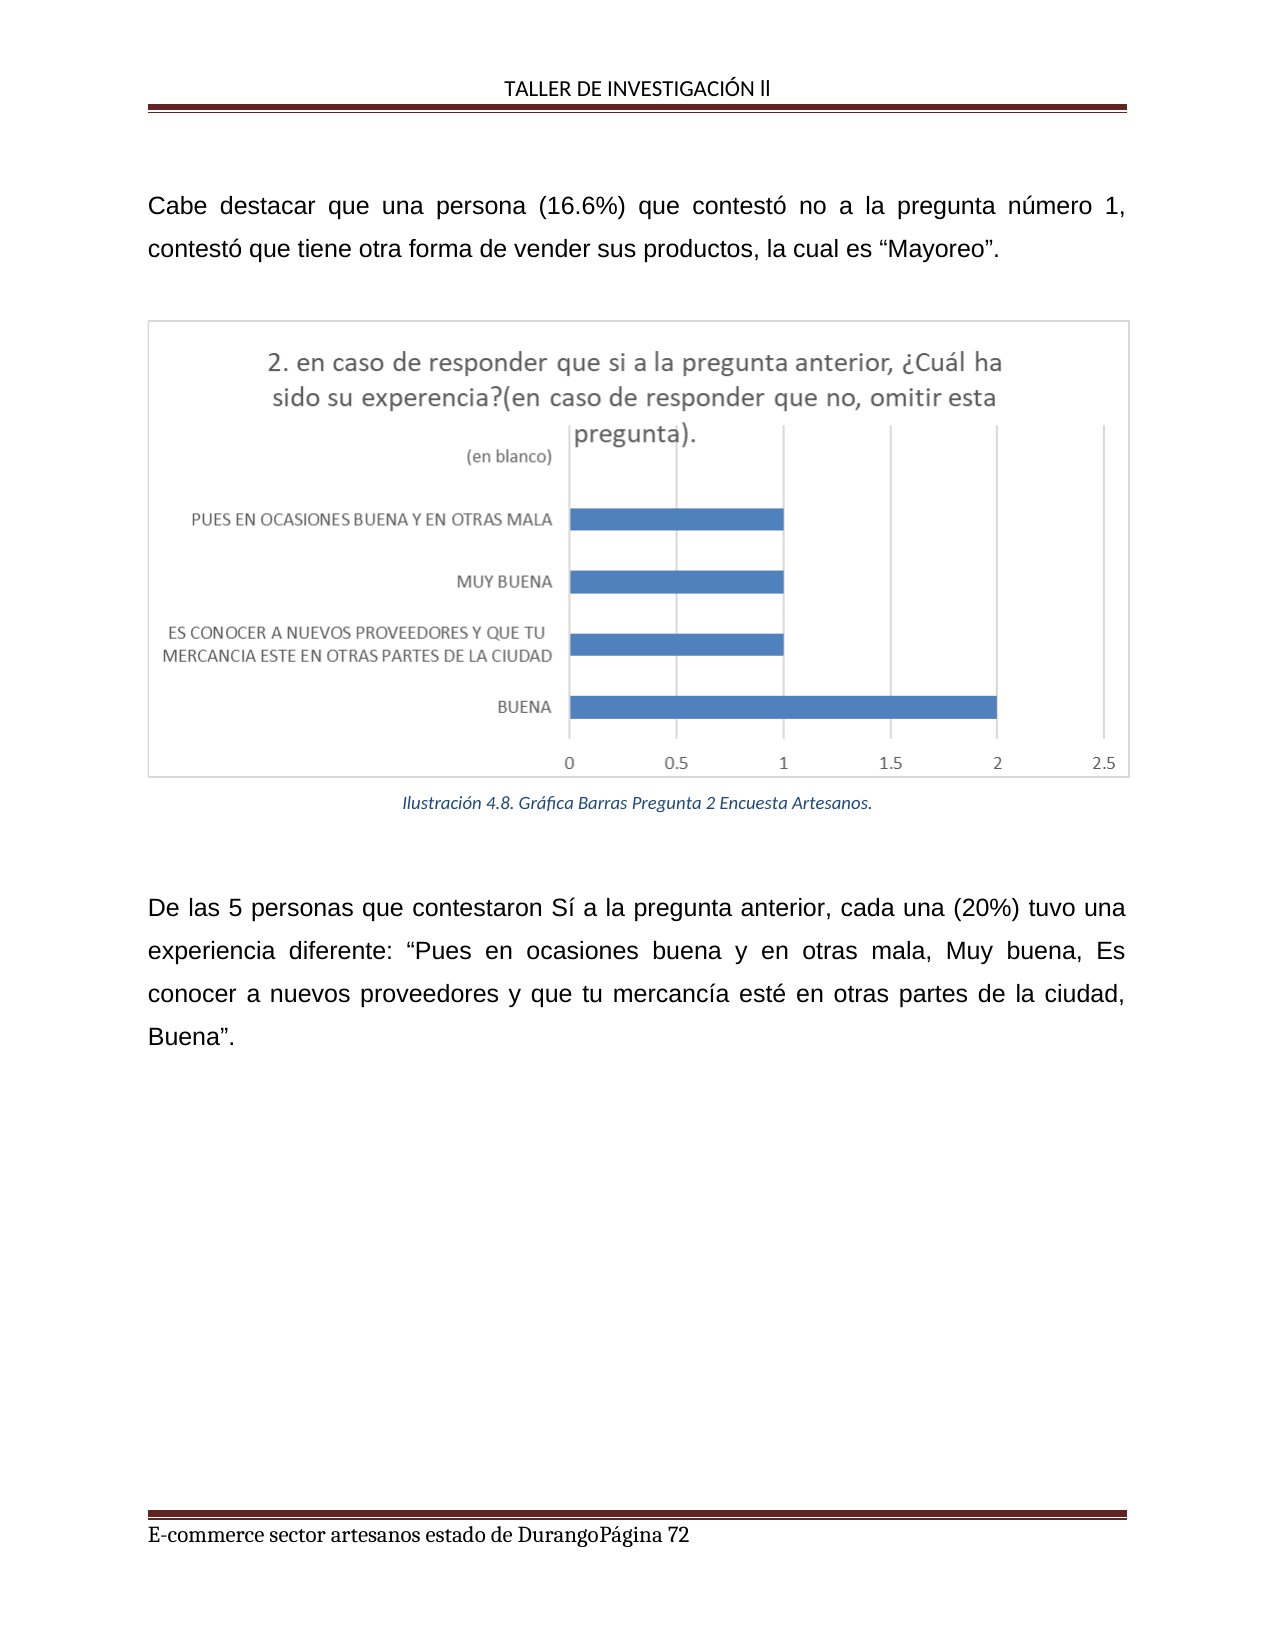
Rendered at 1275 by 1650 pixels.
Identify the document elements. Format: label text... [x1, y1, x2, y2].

picture [147, 320, 1130, 778]
text De las 5 personas que contestaron Sí a la pregunta anterior, cada una (20%) tuvo una experiencia diferente: “Pues en ocasiones buena y en otras mala, Muy buena, Es conocer a nuevos proveedores y que tu mercancía esté en otras partes de la ciudad, Buena”. [148, 892, 1127, 1051]
text Cabe destacar que una persona (16.6%) que contestó no a la pregunta número 1, contestó que tiene otra forma de vender sus productos, la cual es “Mayoreo”. [148, 191, 1127, 263]
text Ilustración 4.4. Gráfica Barras Pregunta 2 Encuesta Artesanos. [148, 791, 1127, 814]
